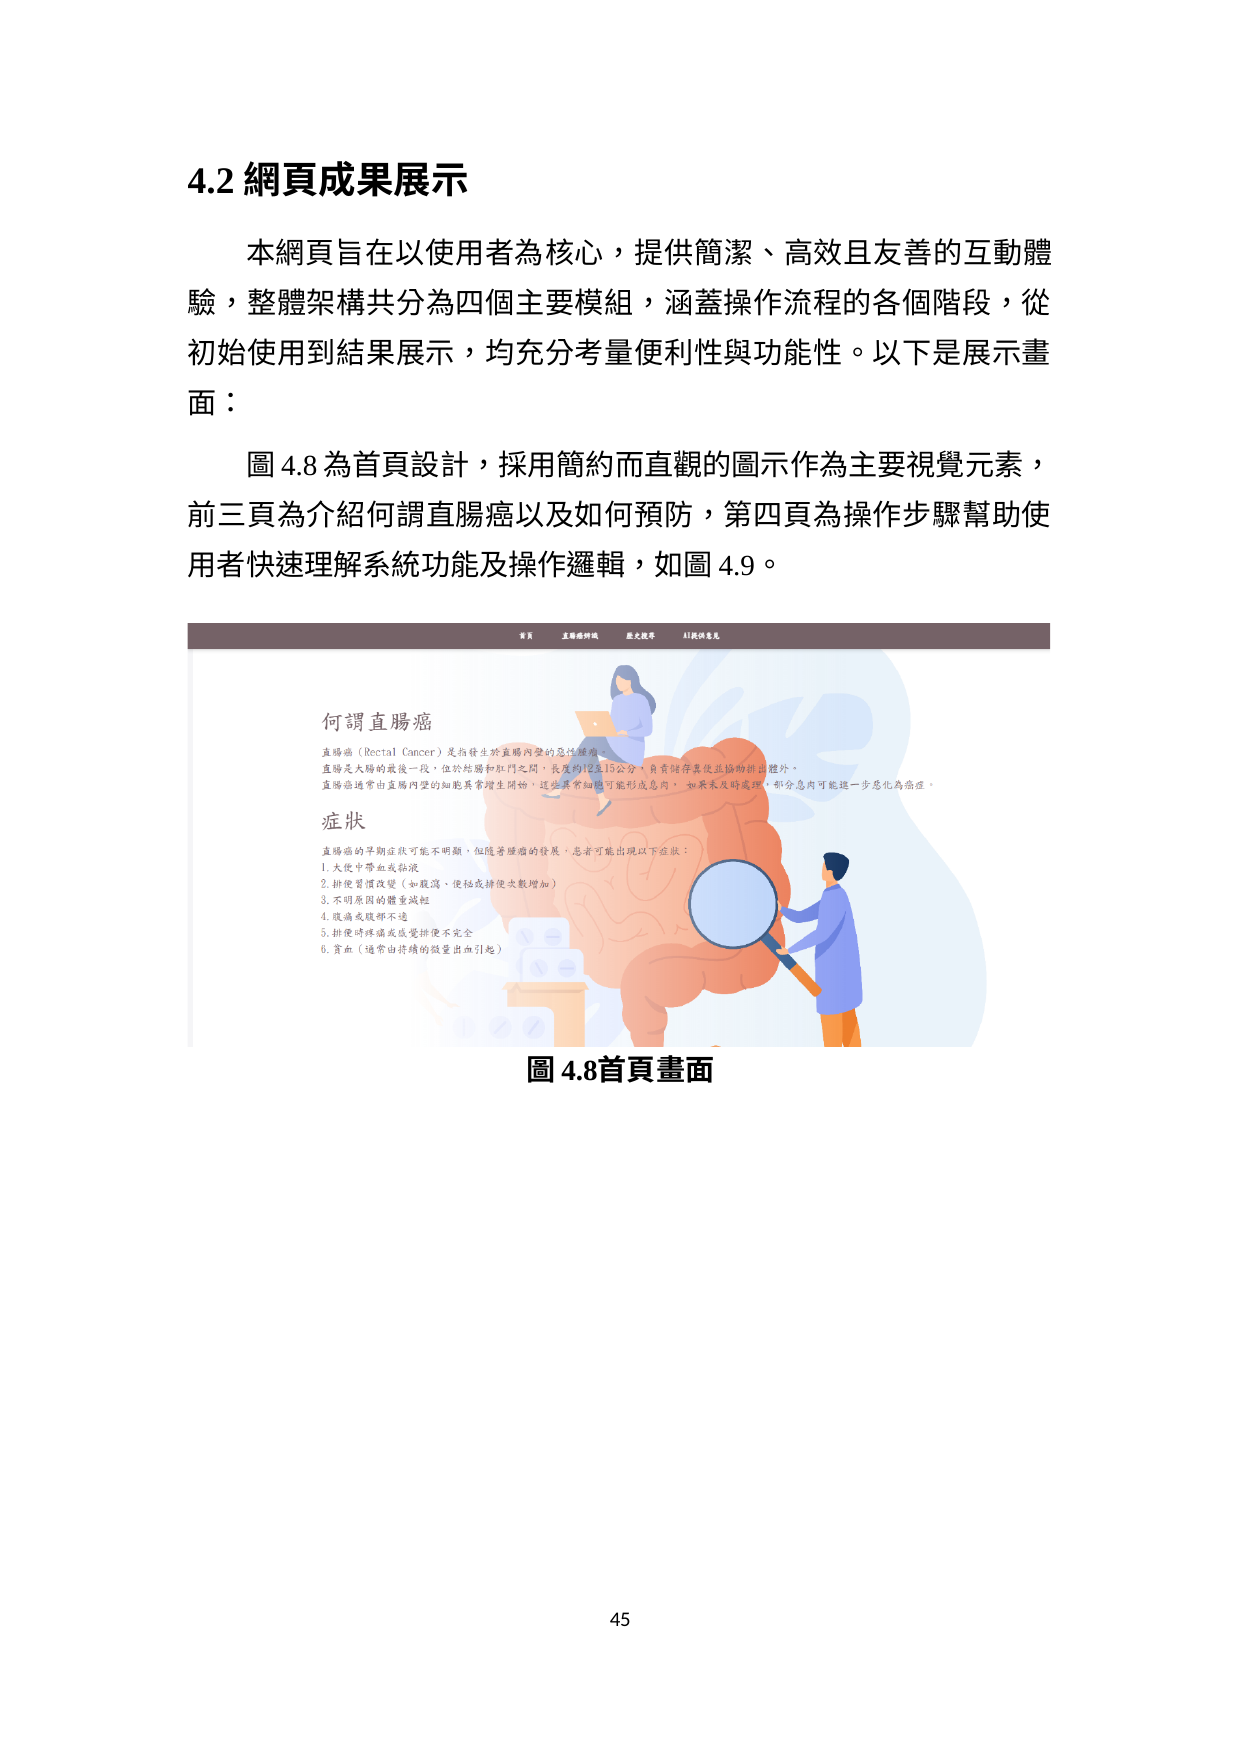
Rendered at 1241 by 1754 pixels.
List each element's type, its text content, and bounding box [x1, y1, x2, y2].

text 本網頁旨在以使用者為核心，提供簡潔、高效且友善的互動體驗，整體架構共分為四個主要模組，涵蓋操作流程的各個階段，從初始使用到結果展示，均充分考量便利性與功能性。以下是展示畫面： [187, 223, 1053, 423]
subtitle 4.2 網頁成果展示 [187, 150, 1053, 204]
text 圖4.8首頁畫面 [187, 1047, 1053, 1089]
text 圖4.8為首頁設計，採用簡約而直觀的圖示作為主要視覺元素，前三頁為介紹何謂直腸癌以及如何預防，第四頁為操作步驟幫助使用者快速理解系統功能及操作邏輯，如圖4.9。 [187, 436, 1053, 586]
picture [187, 623, 1050, 1047]
